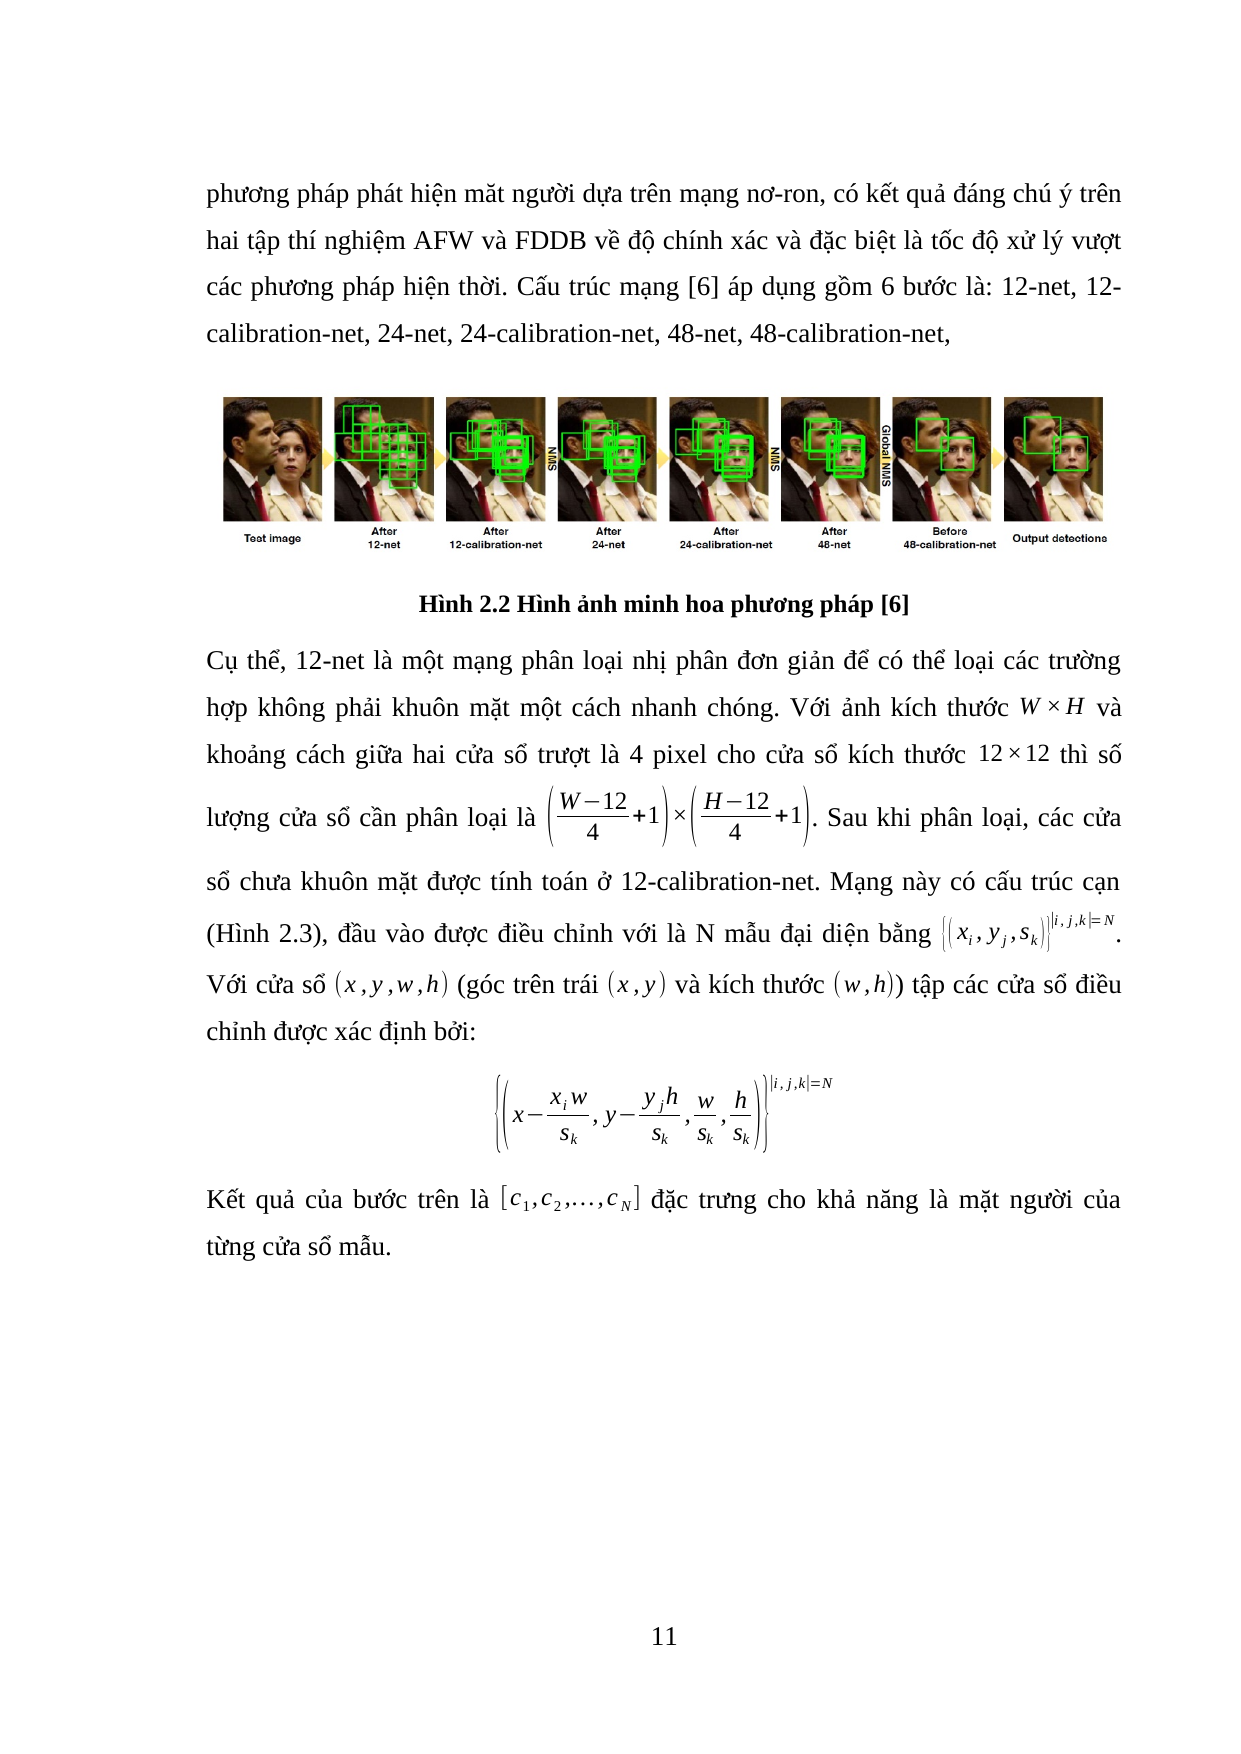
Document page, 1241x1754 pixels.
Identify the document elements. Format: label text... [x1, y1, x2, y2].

picture [206, 376, 1122, 561]
text Hình 2.1 Hình ảnh minh hoa phương pháp [206, 589, 1122, 617]
text Kết quả của bước trên là đặc trưng cho khả năng là mặt người của từng cửa sổ mẫu. [206, 1183, 1122, 1262]
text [206, 177, 1122, 348]
